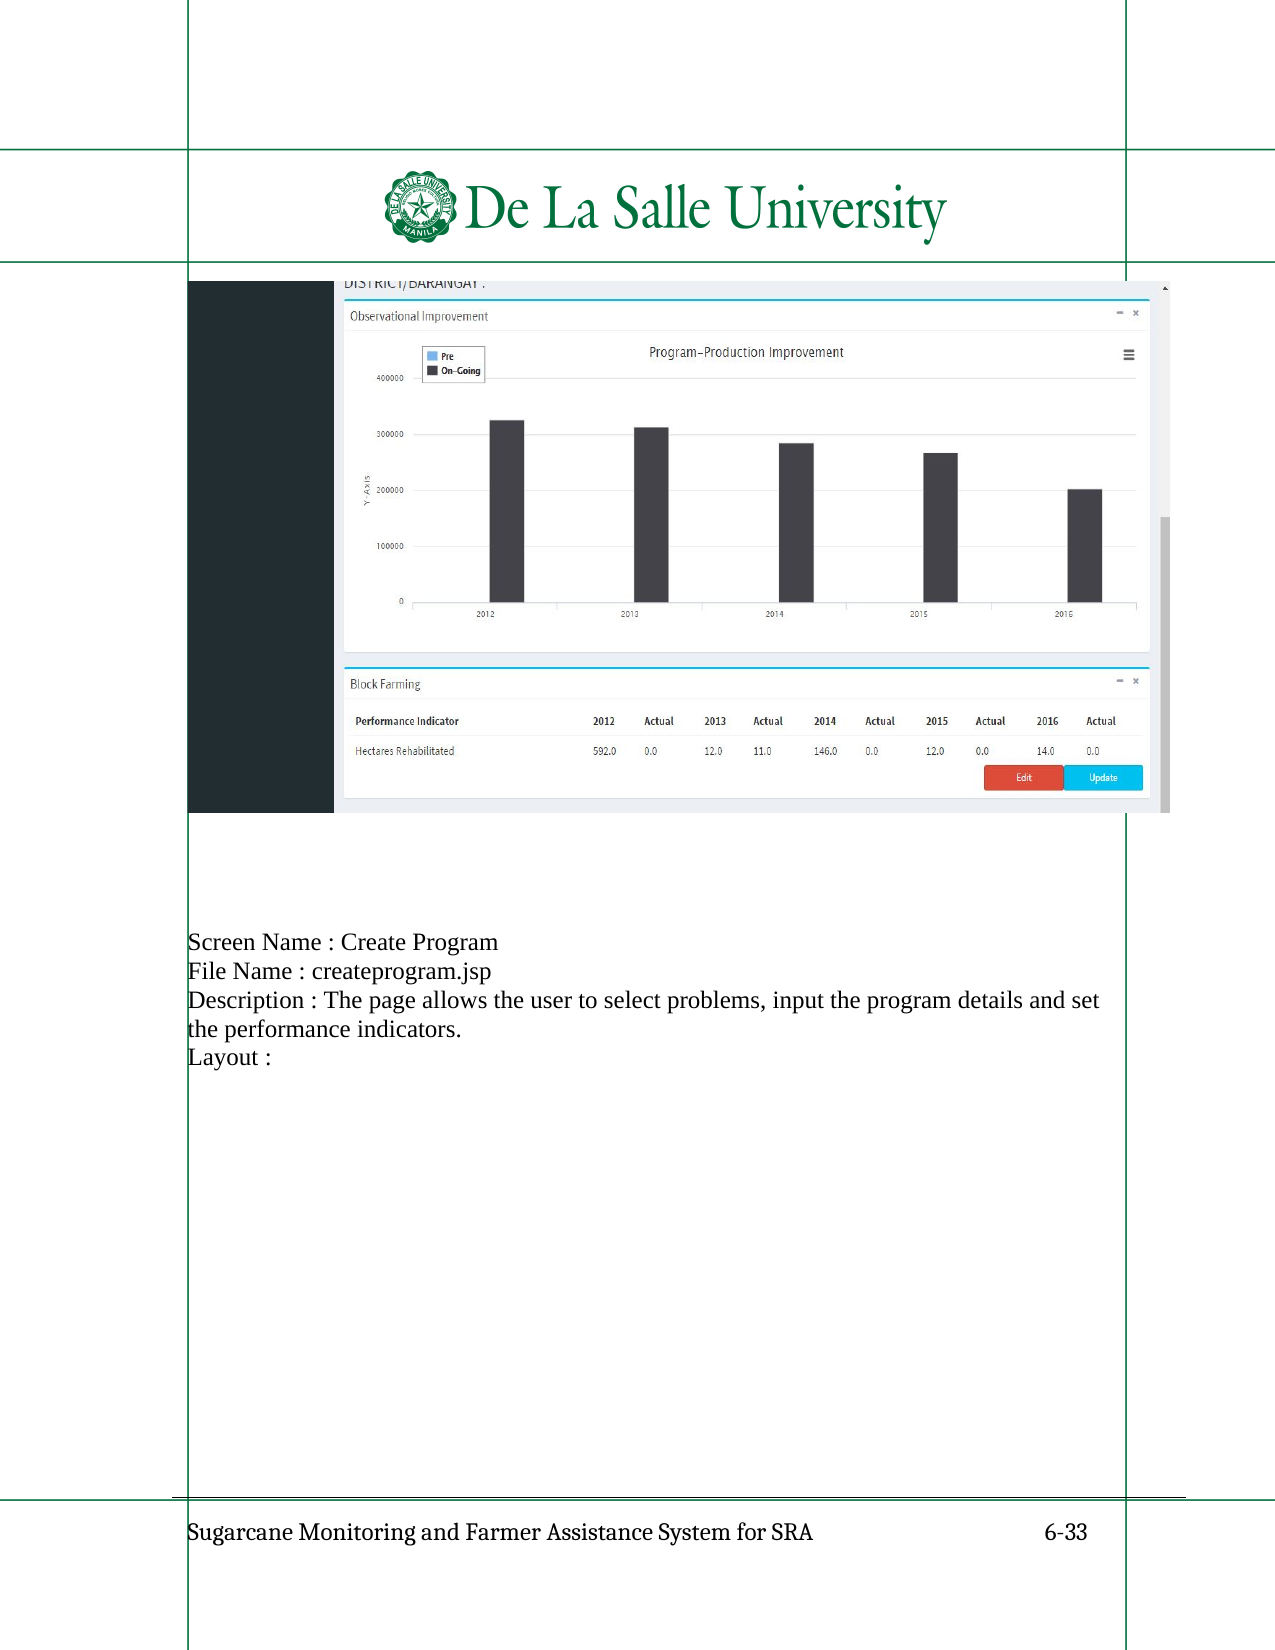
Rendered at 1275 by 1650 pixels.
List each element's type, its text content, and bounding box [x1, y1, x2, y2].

text Description : The page allows the user to select problems, input the program details and set the performance indicators. [187, 985, 1106, 1042]
picture [0, 0, 1275, 1650]
text Screen Name : Create Program [187, 927, 1106, 956]
text Layout : [187, 1042, 1106, 1071]
text File Name : createprogram.jsp [187, 956, 1106, 985]
